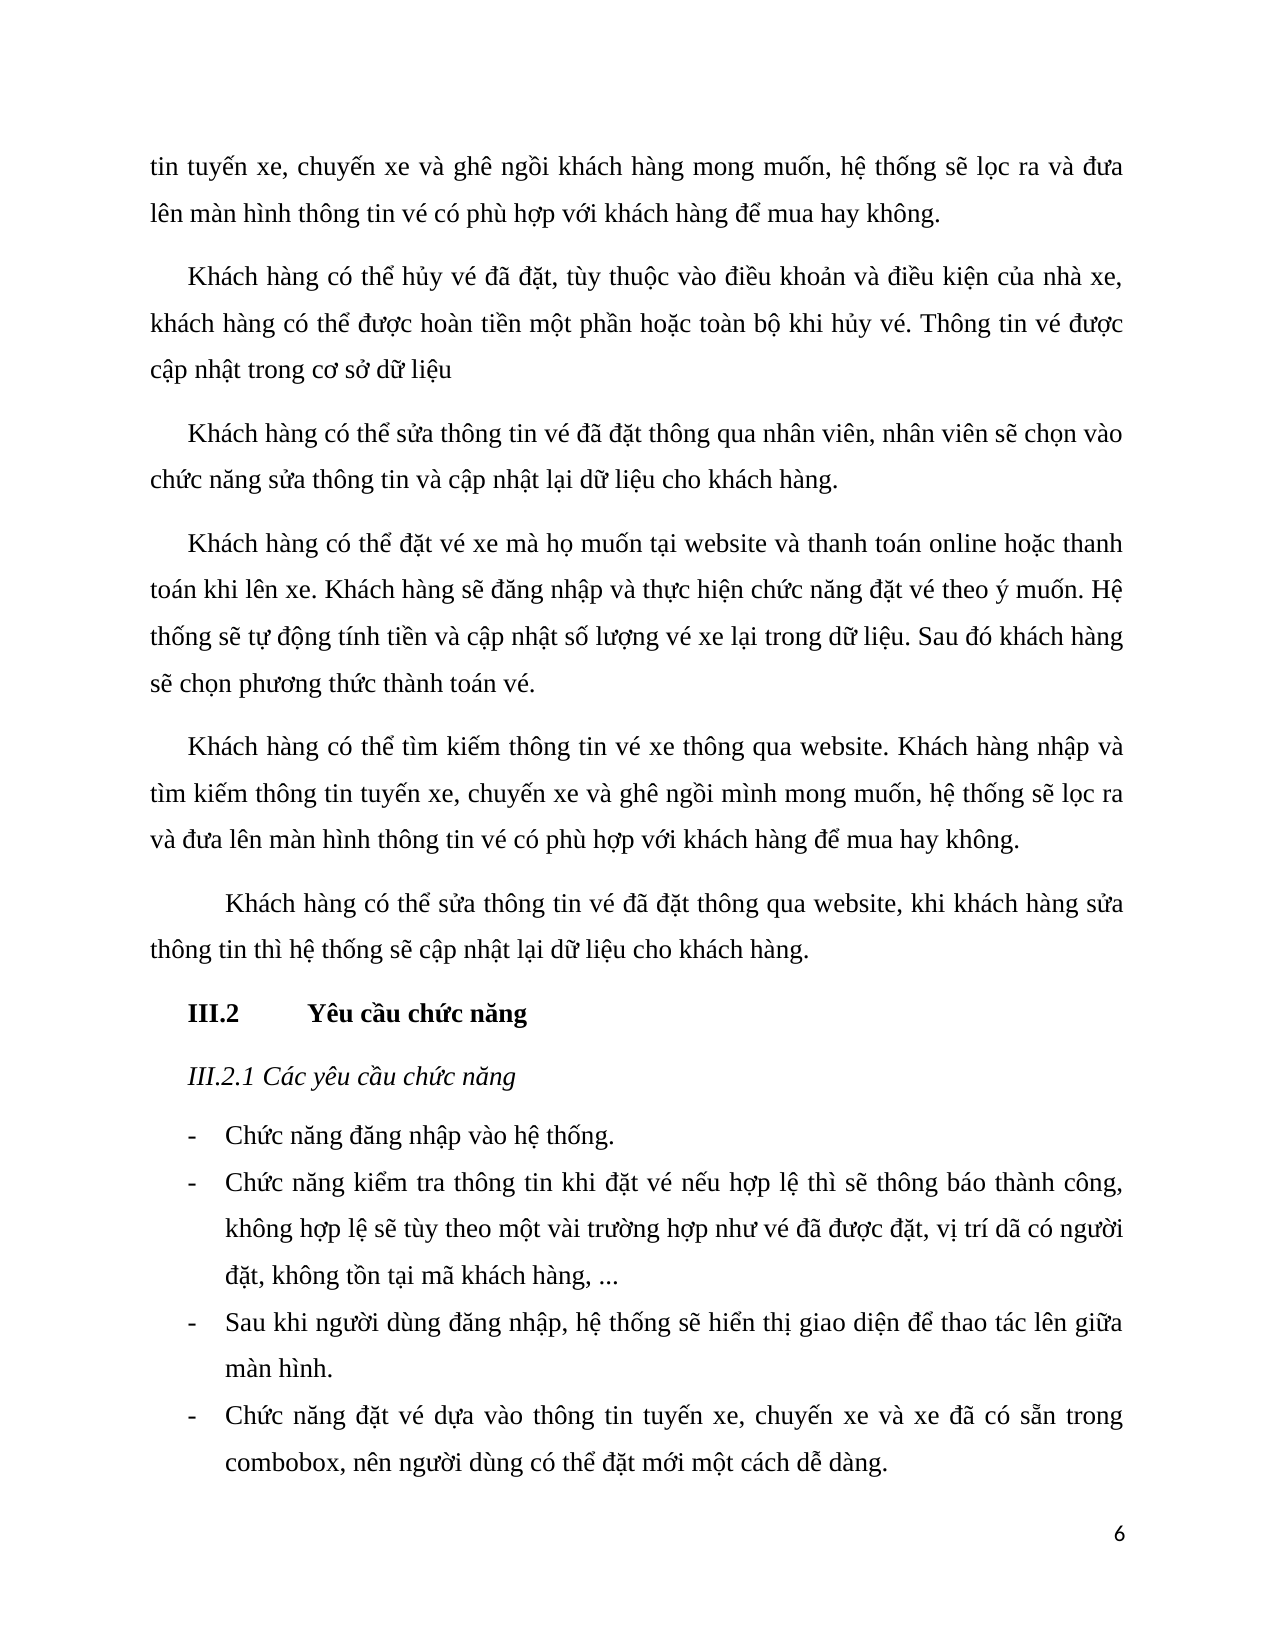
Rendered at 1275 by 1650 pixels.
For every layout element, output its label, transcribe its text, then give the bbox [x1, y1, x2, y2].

list Chức năng đặt vé dựa vào thông tin tuyến xe, chuyến xe và xe đã có sẵn trong combobox, nên người dùng có thể đặt mới một cách dễ dàng. [187, 1399, 1125, 1477]
subtitle Các yêu cầu chức năng [187, 1060, 1125, 1091]
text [150, 150, 1125, 228]
subtitle Yêu cầu chức năng [187, 997, 1125, 1028]
text Khách hàng có thể tìm kiếm thông tin vé xe thông qua website. Khách hàng nhập và tìm kiếm thông tin tuyến xe, chuyến xe và ghê ngồi mình mong muốn, hệ thống sẽ lọc ra và đưa lên màn hình thông tin vé có phù hợp với khách hàng để mua hay không. [150, 730, 1125, 854]
list Sau khi người dùng đăng nhập, hệ thống sẽ hiển thị giao diện để thao tác lên giữa màn hình. [187, 1306, 1125, 1384]
text Khách hàng có thể sửa thông tin vé đã đặt thông qua nhân viên, nhân viên sẽ chọn vào chức năng sửa thông tin và cập nhật lại dữ liệu cho khách hàng. [150, 417, 1125, 494]
text Khách hàng có thể đặt vé xe mà họ muốn tại website và thanh toán online hoặc thanh toán khi lên xe. Khách hàng sẽ đăng nhập và thực hiện chức năng đặt vé theo ý muốn. Hệ thống sẽ tự động tính tiền và cập nhật số lượng vé xe lại trong dữ liệu. Sau đó khách hàng sẽ chọn phương thức thành toán vé. [150, 527, 1125, 698]
list Chức năng kiểm tra thông tin khi đặt vé nếu hợp lệ thì sẽ thông báo thành công, không hợp lệ sẽ tùy theo một vài trường hợp như vé đã được đặt, vị trí dã có người đặt, không tồn tại mã khách hàng, ... [187, 1166, 1125, 1290]
text Khách hàng có thể sửa thông tin vé đã đặt thông qua website, khi khách hàng sửa thông tin thì hệ thống sẽ cập nhật lại dữ liệu cho khách hàng. [150, 887, 1125, 964]
list Chức năng đăng nhập vào hệ thống. [187, 1119, 1125, 1150]
text Khách hàng có thể hủy vé đã đặt, tùy thuộc vào điều khoản và điều kiện của nhà xe, khách hàng có thể được hoàn tiền một phần hoặc toàn bộ khi hủy vé. Thông tin vé được cập nhật trong cơ sở dữ liệu [150, 260, 1125, 384]
